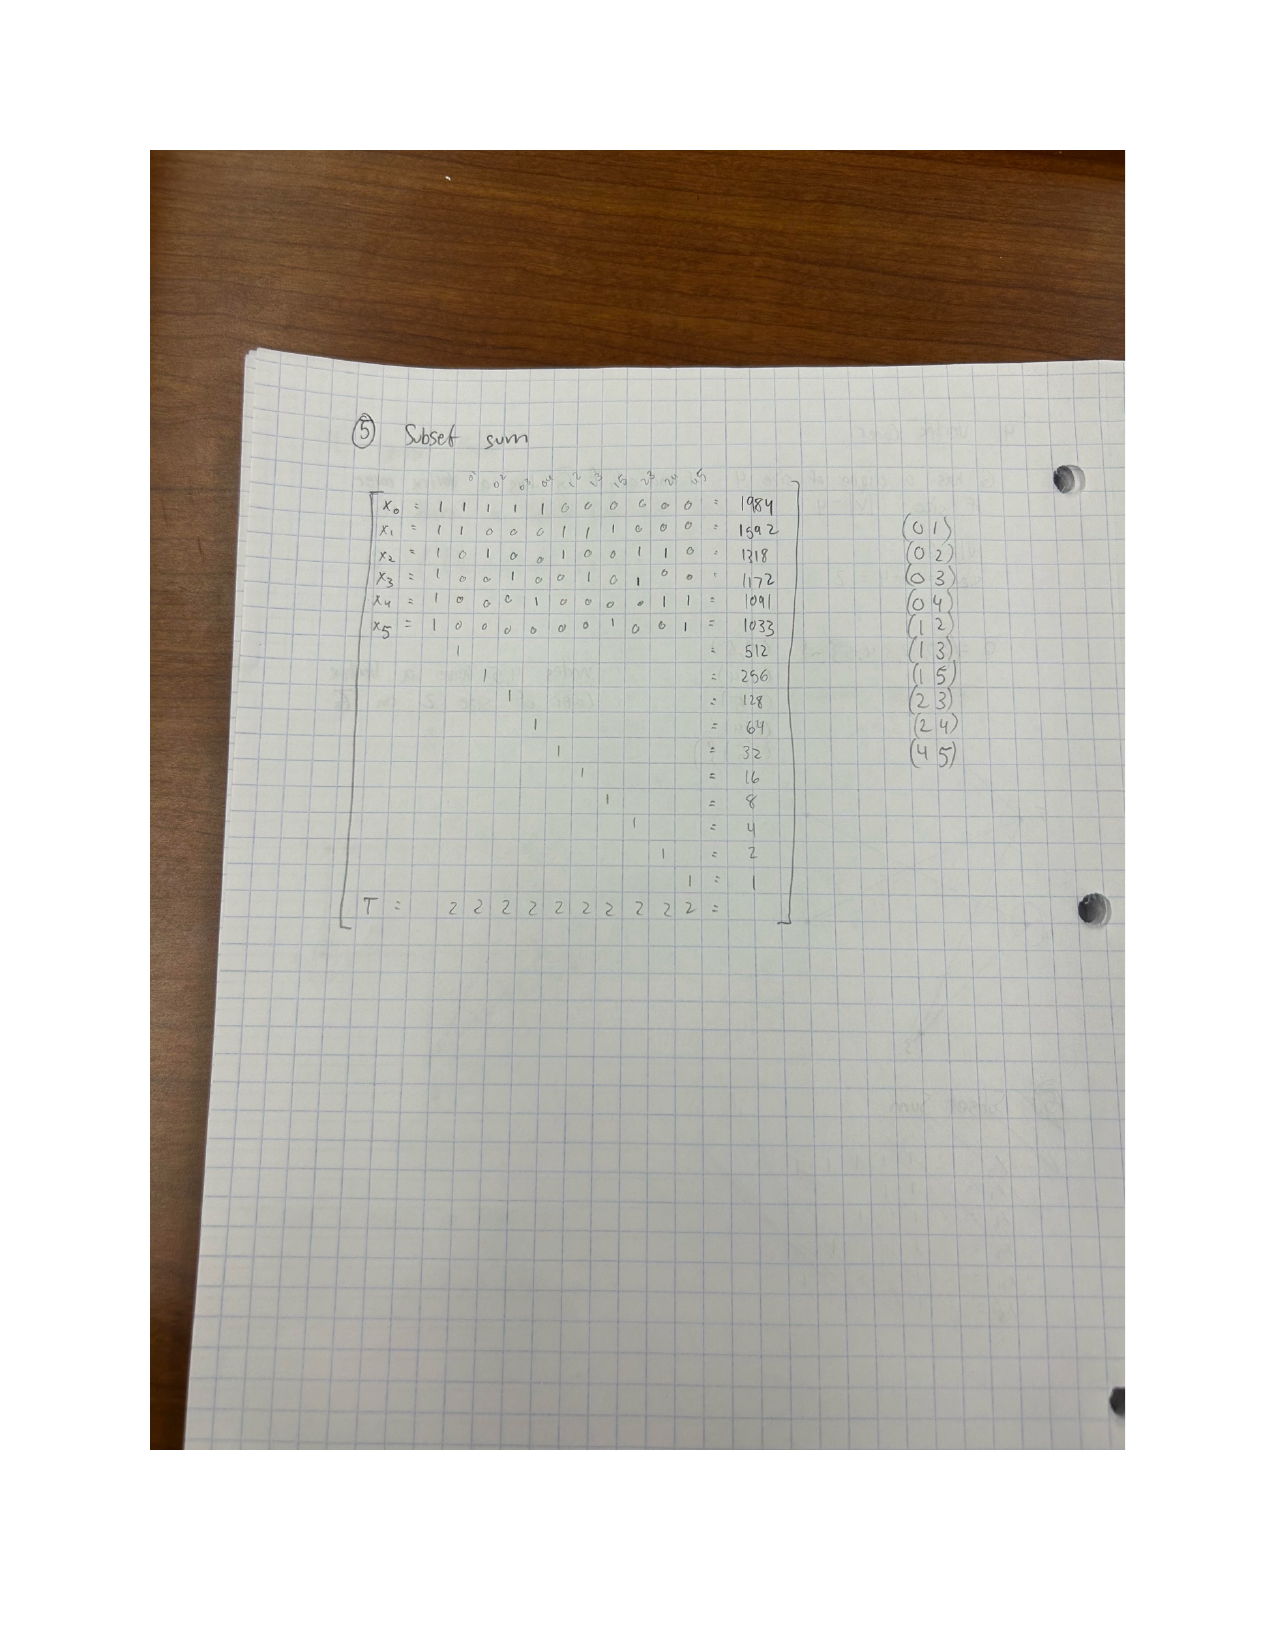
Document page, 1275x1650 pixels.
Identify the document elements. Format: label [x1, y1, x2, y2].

picture [150, 150, 1125, 1450]
